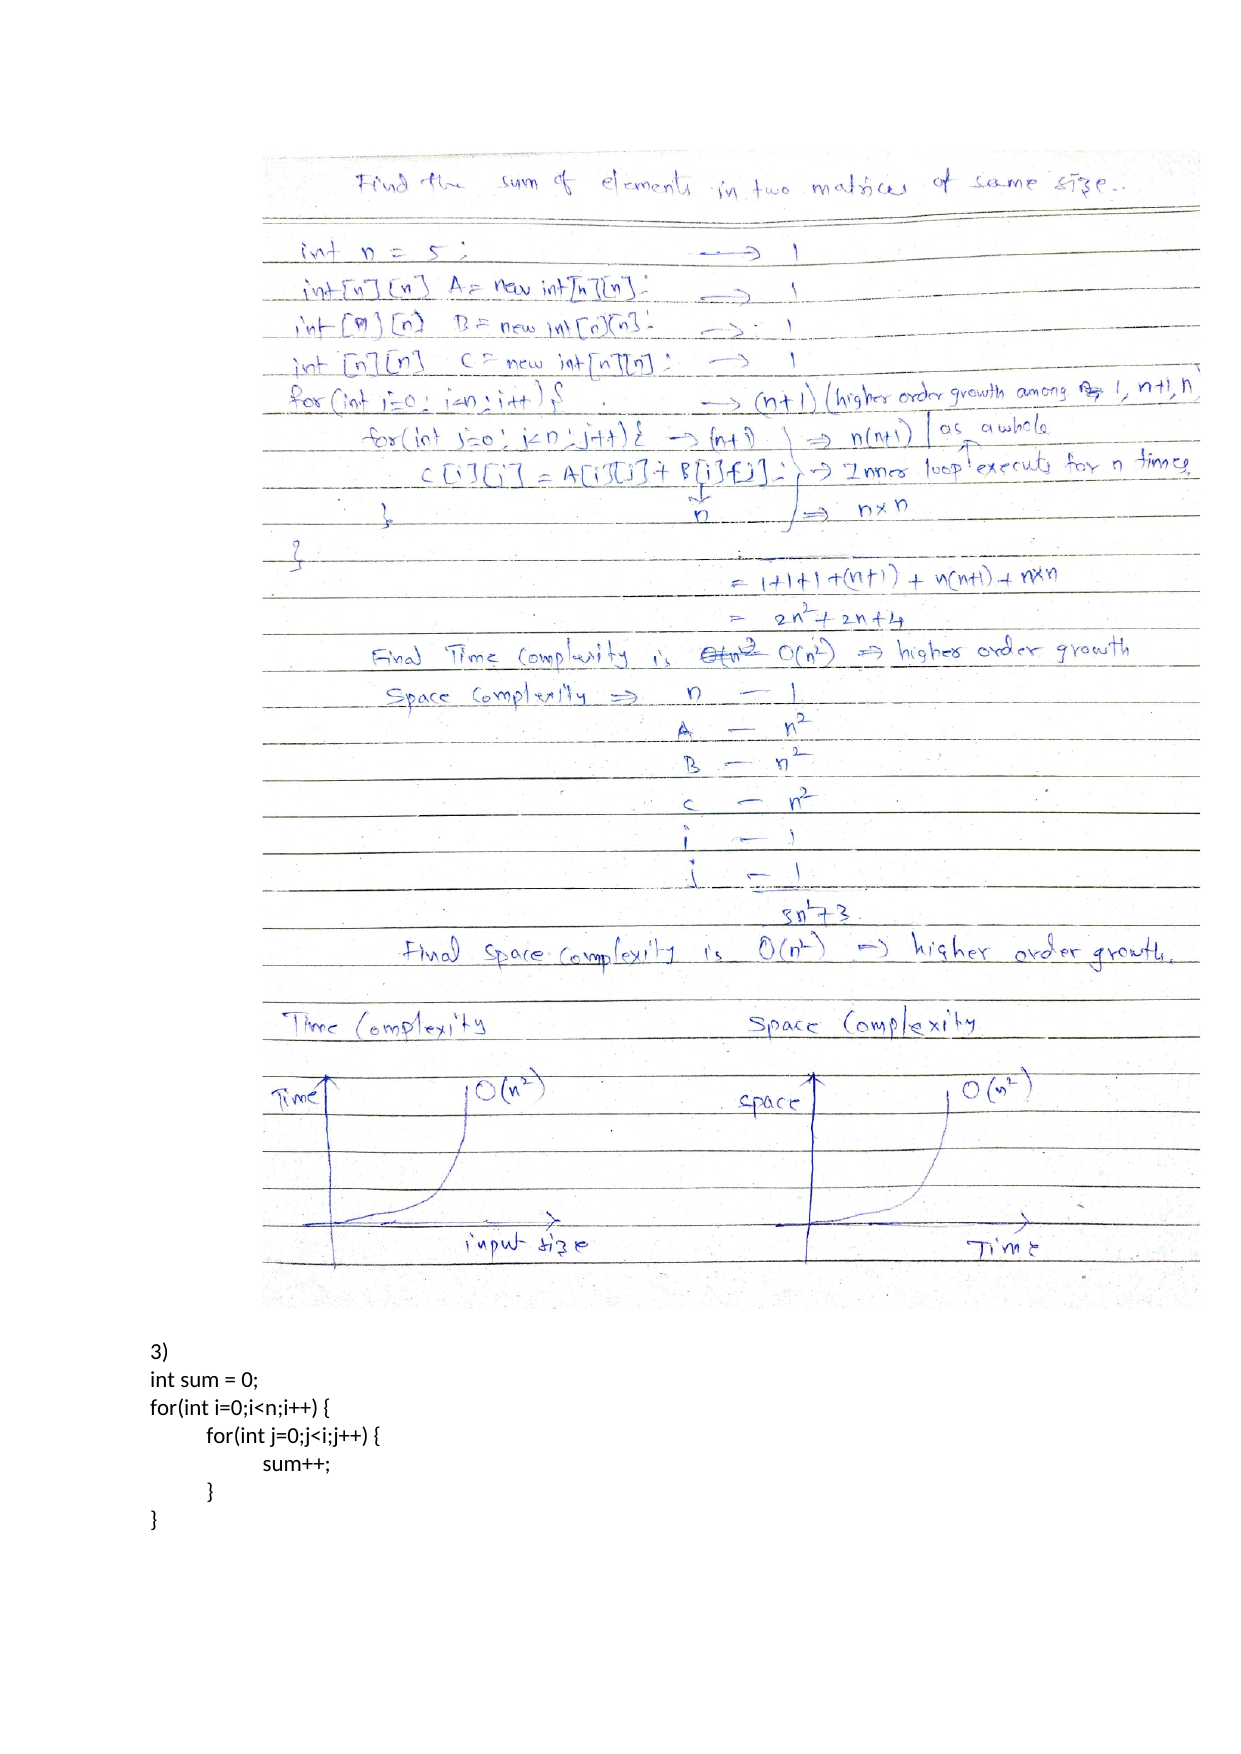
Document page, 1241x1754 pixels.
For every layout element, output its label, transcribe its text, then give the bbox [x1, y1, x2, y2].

text sum++; [262, 1449, 1090, 1477]
text } [150, 1505, 1090, 1533]
text for(int j=0;j<i;j++) { [206, 1421, 1090, 1449]
text for(int i=0;i<n;i++) { [150, 1393, 1090, 1421]
text int sum = 0; [150, 1365, 1090, 1393]
text 3) [150, 1337, 1090, 1365]
picture [262, 150, 1200, 1309]
text } [206, 1477, 1090, 1505]
